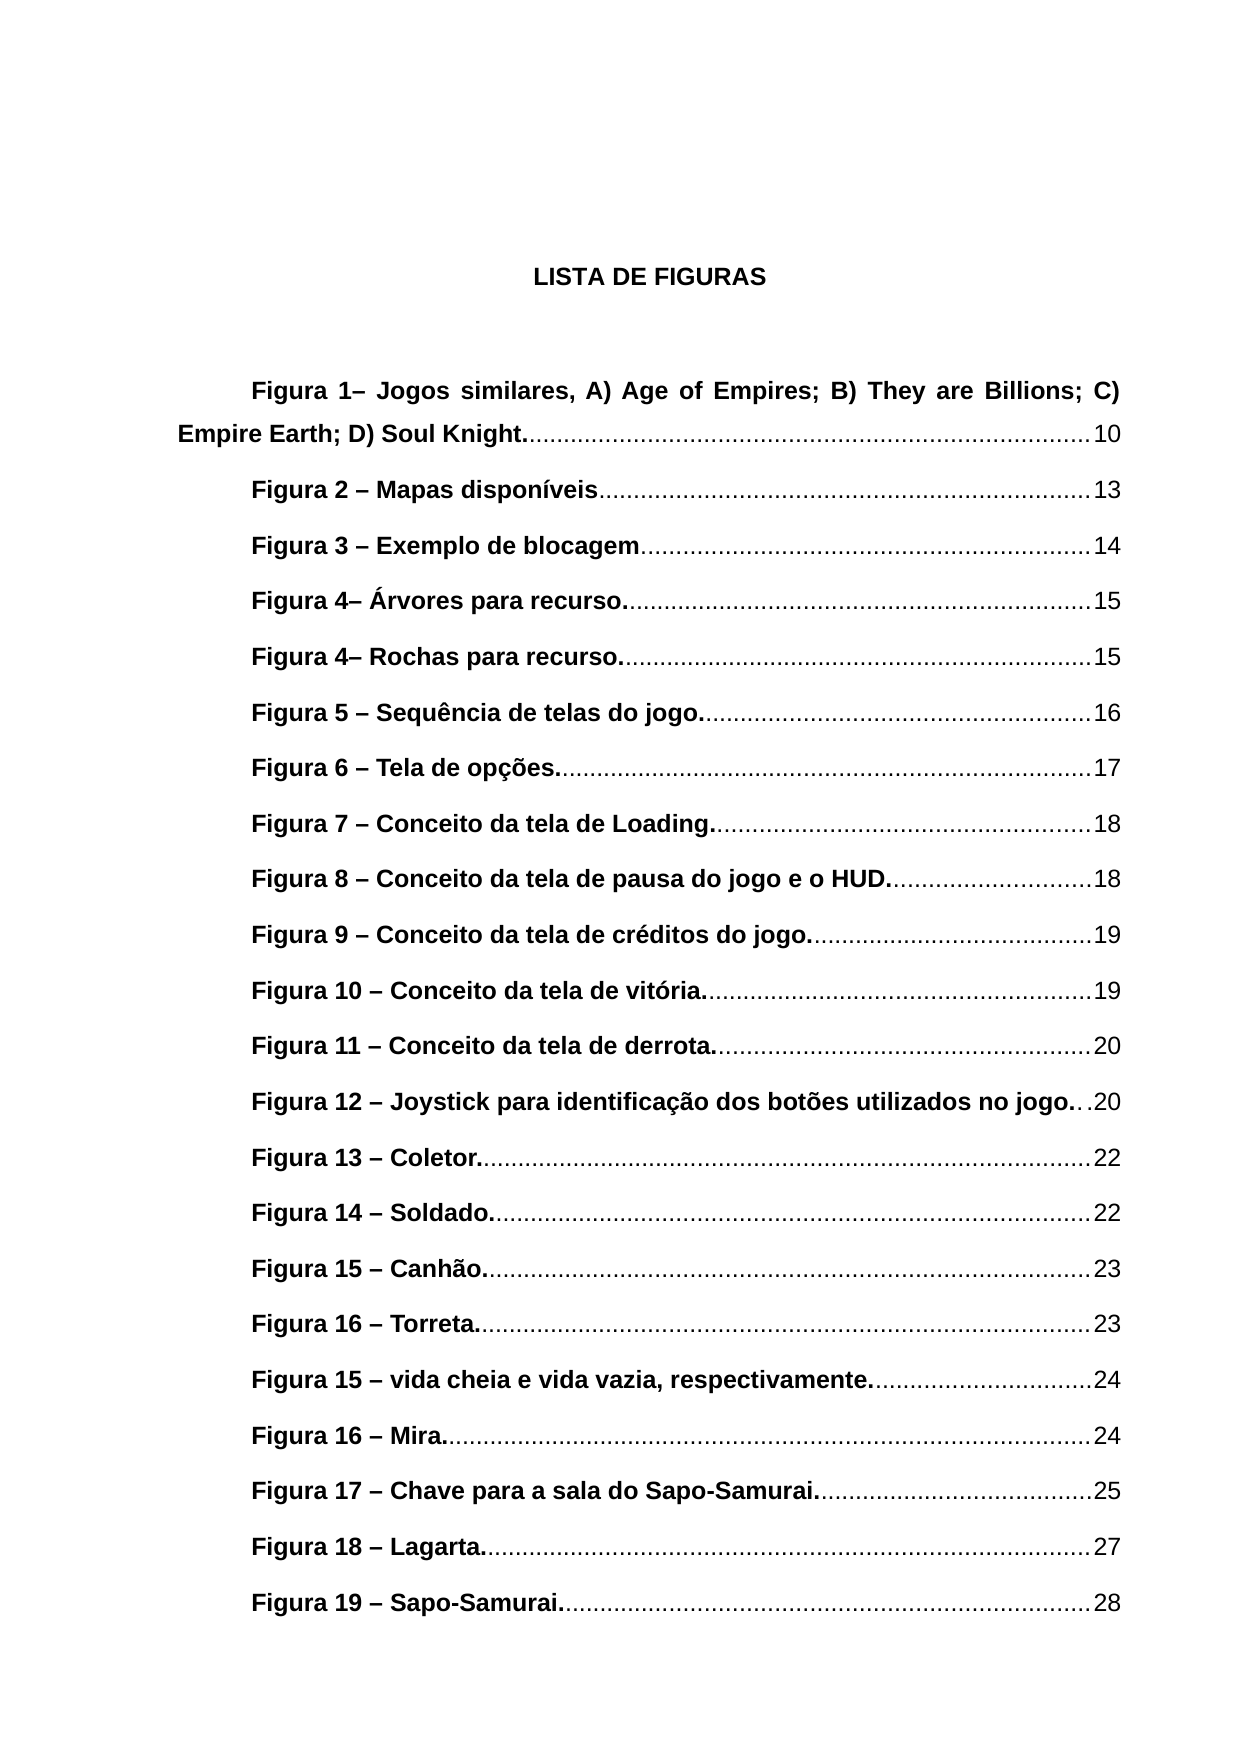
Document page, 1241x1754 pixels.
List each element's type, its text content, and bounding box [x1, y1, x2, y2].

text Figura 5 – Sequência de telas do jogo. 16 [177, 697, 1122, 726]
text Figura 11 – Conceito da tela de derrota. 20 [177, 1031, 1122, 1060]
text Figura 16 – Mira. 24 [177, 1421, 1122, 1449]
text Figura 19 – Sapo-Samurai. 28 [177, 1587, 1122, 1616]
text Figura 17 – Chave para a sala do Sapo-Samurai. 25 [177, 1476, 1122, 1505]
text Figura 10 – Conceito da tela de vitória. 19 [177, 976, 1122, 1004]
text Figura 15 – vida cheia e vida vazia, respectivamente. 24 [177, 1365, 1122, 1394]
text Figura 4– Árvores para recurso. 15 [177, 586, 1122, 615]
text Figura 6 – Tela de opções. 17 [177, 753, 1122, 782]
text Figura 12 – Joystick para identificação dos botões utilizados no jogo. 20 [177, 1087, 1122, 1116]
text Figura 9 – Conceito da tela de créditos do jogo. 19 [177, 920, 1122, 949]
text LISTA DE FIGURAS [177, 262, 1122, 291]
text Figura 7 – Conceito da tela de Loading. 18 [177, 809, 1122, 837]
text Figura 2 – Mapas disponíveis 13 [177, 475, 1122, 504]
text Figura 4– Rochas para recurso. 15 [177, 642, 1122, 671]
text Figura 18 – Lagarta. 27 [177, 1532, 1122, 1561]
text Figura 8 – Conceito da tela de pausa do jogo e o HUD. 18 [177, 864, 1122, 893]
text Figura 16 – Torreta. 23 [177, 1309, 1122, 1338]
text Figura 15 – Canhão. 23 [177, 1254, 1122, 1282]
text Figura 13 – Coletor. 22 [177, 1142, 1122, 1171]
text Figura 3 – Exemplo de blocagem 14 [177, 531, 1122, 559]
text Figura 14 – Soldado. 22 [177, 1198, 1122, 1227]
text Figura 1– Jogos similares, A) Age of Empires; B) They are Billions; C) Empire Earth; D) Soul Knight. 10 [177, 376, 1122, 448]
